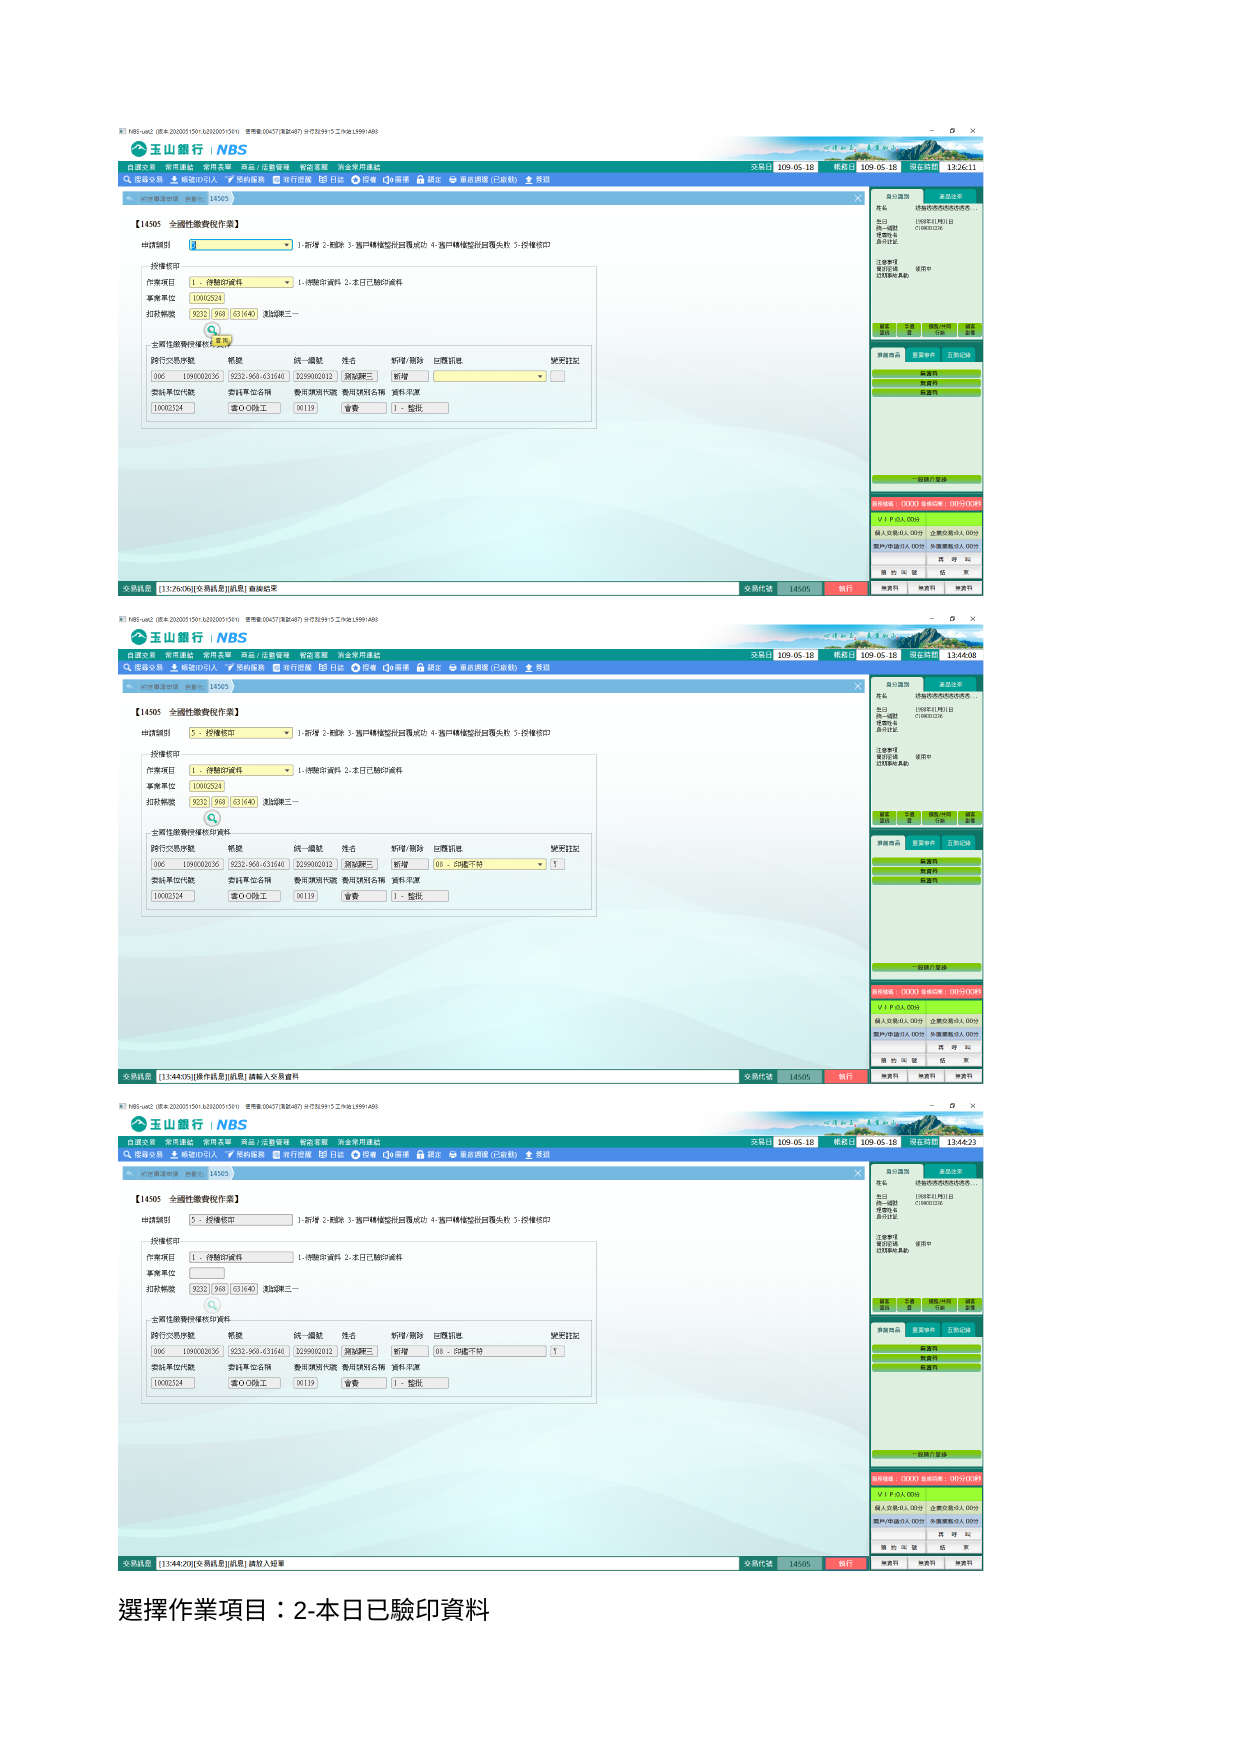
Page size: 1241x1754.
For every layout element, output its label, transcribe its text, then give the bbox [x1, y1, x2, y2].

picture [118, 1102, 984, 1571]
picture [118, 614, 984, 1084]
text 選擇作業項目：2-本日已驗印資料 [118, 1589, 1122, 1627]
picture [118, 127, 984, 596]
